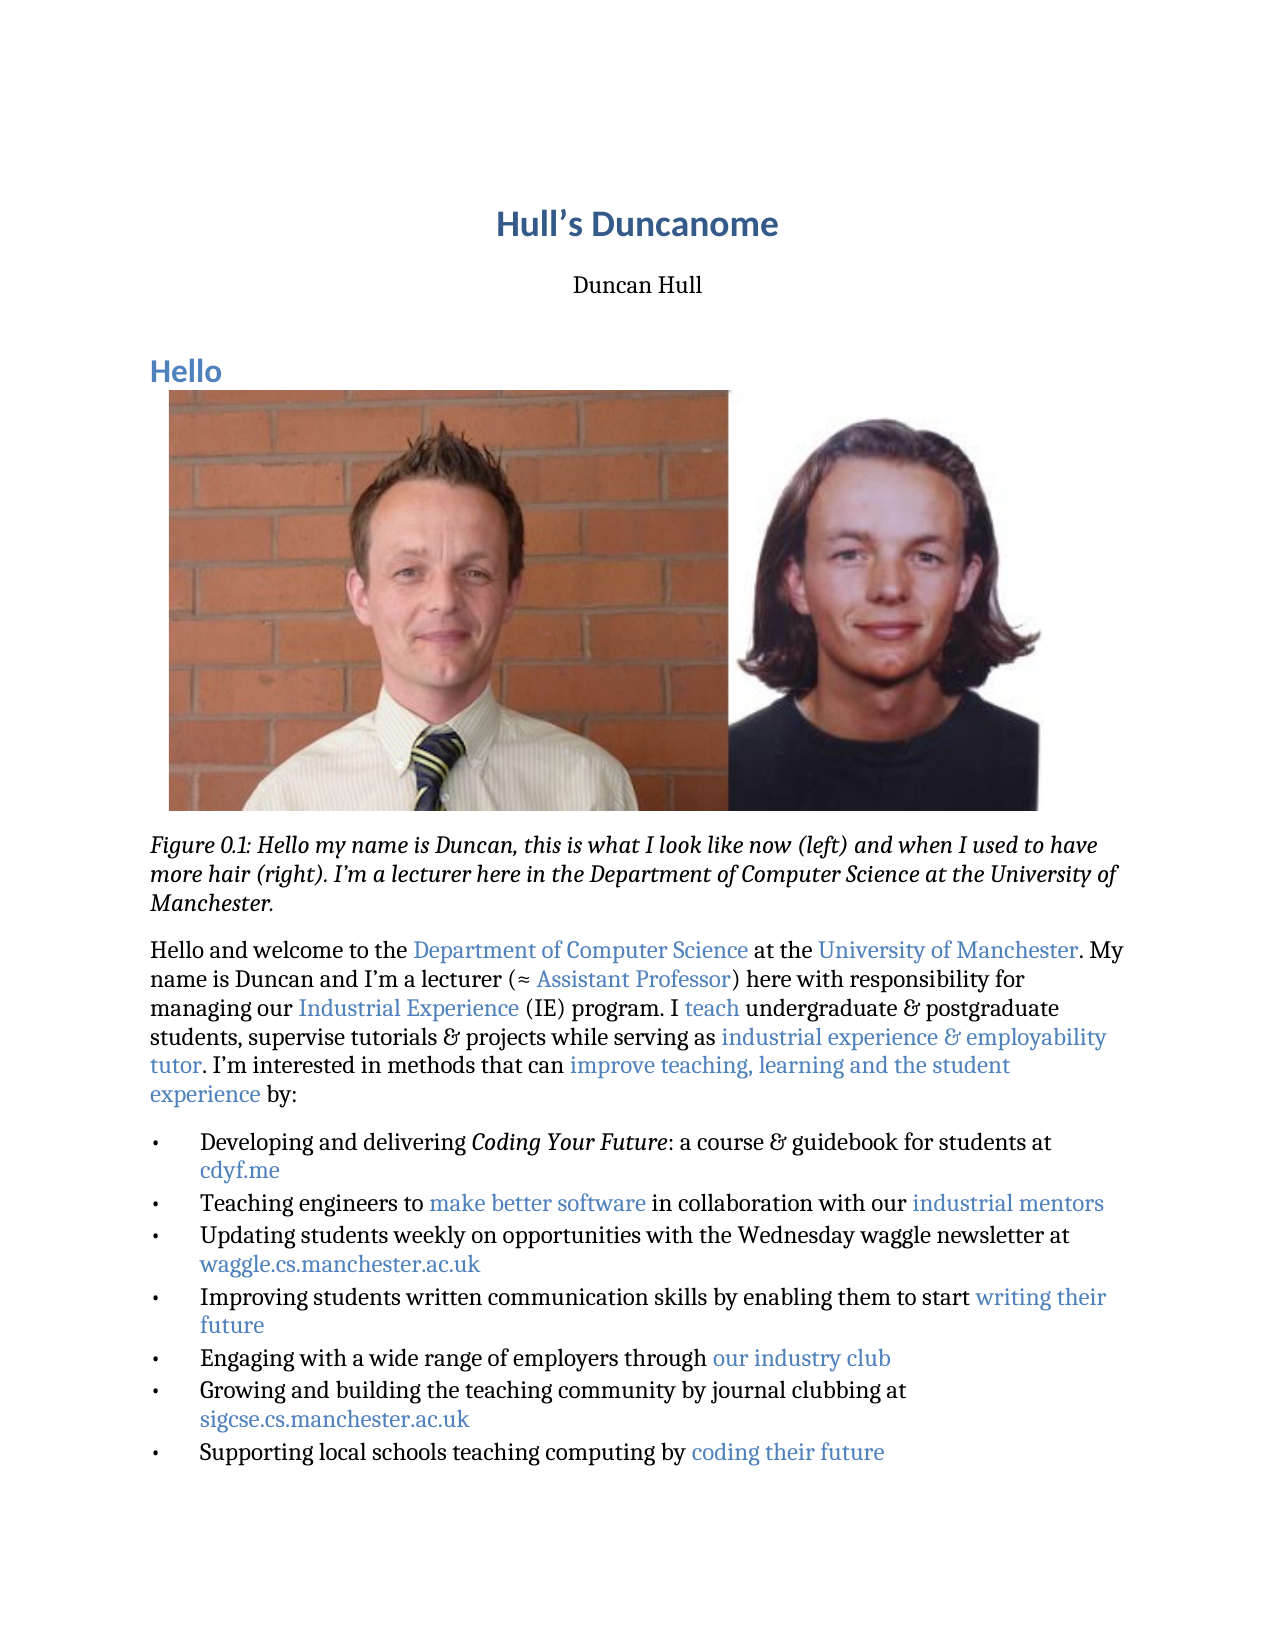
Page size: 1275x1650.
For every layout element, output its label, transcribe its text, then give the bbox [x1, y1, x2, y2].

subtitle Hello [150, 349, 1125, 390]
text Hello and welcome to the Department of Computer Science at the University of Manchester. My name is Duncan and I’m a lecturer (≈ Assistant Professor) here with responsibility for managing our Industrial Experience (IE) program. I teach undergraduate & postgraduate students, supervise tutorials & projects while serving as industrial experience & employability tutor. I’m interested in methods that can improve teaching, learning and the student experience by: [150, 936, 1125, 1109]
list Updating students weekly on opportunities with the Wednesday waggle newsletter at waggle.cs.manchester.ac.uk [150, 1221, 1125, 1279]
text Figure 0.1: Hello my name is Duncan, this is what I look like now (left) and when I used to have more hair (right). I’m a lecturer here in the Department of Computer Science at the University of Manchester. [150, 831, 1125, 917]
list Supporting local schools teaching computing by coding their future [150, 1437, 1125, 1466]
list Engaging with a wide range of employers through our industry club [150, 1344, 1125, 1372]
title Hull’s Duncanome [150, 200, 1125, 246]
list Improving students written communication skills by enabling them to start writing their future [150, 1282, 1125, 1340]
list Teaching engineers to make better software in collaboration with our industrial mentors [150, 1189, 1125, 1217]
list Growing and building the teaching community by journal clubbing at sigcse.cs.manchester.ac.uk [150, 1376, 1125, 1434]
picture [168, 390, 1044, 811]
text Duncan Hull [150, 271, 1125, 299]
list Developing and delivering Coding Your Future: a course & guidebook for students at cdyf.me [150, 1127, 1125, 1185]
